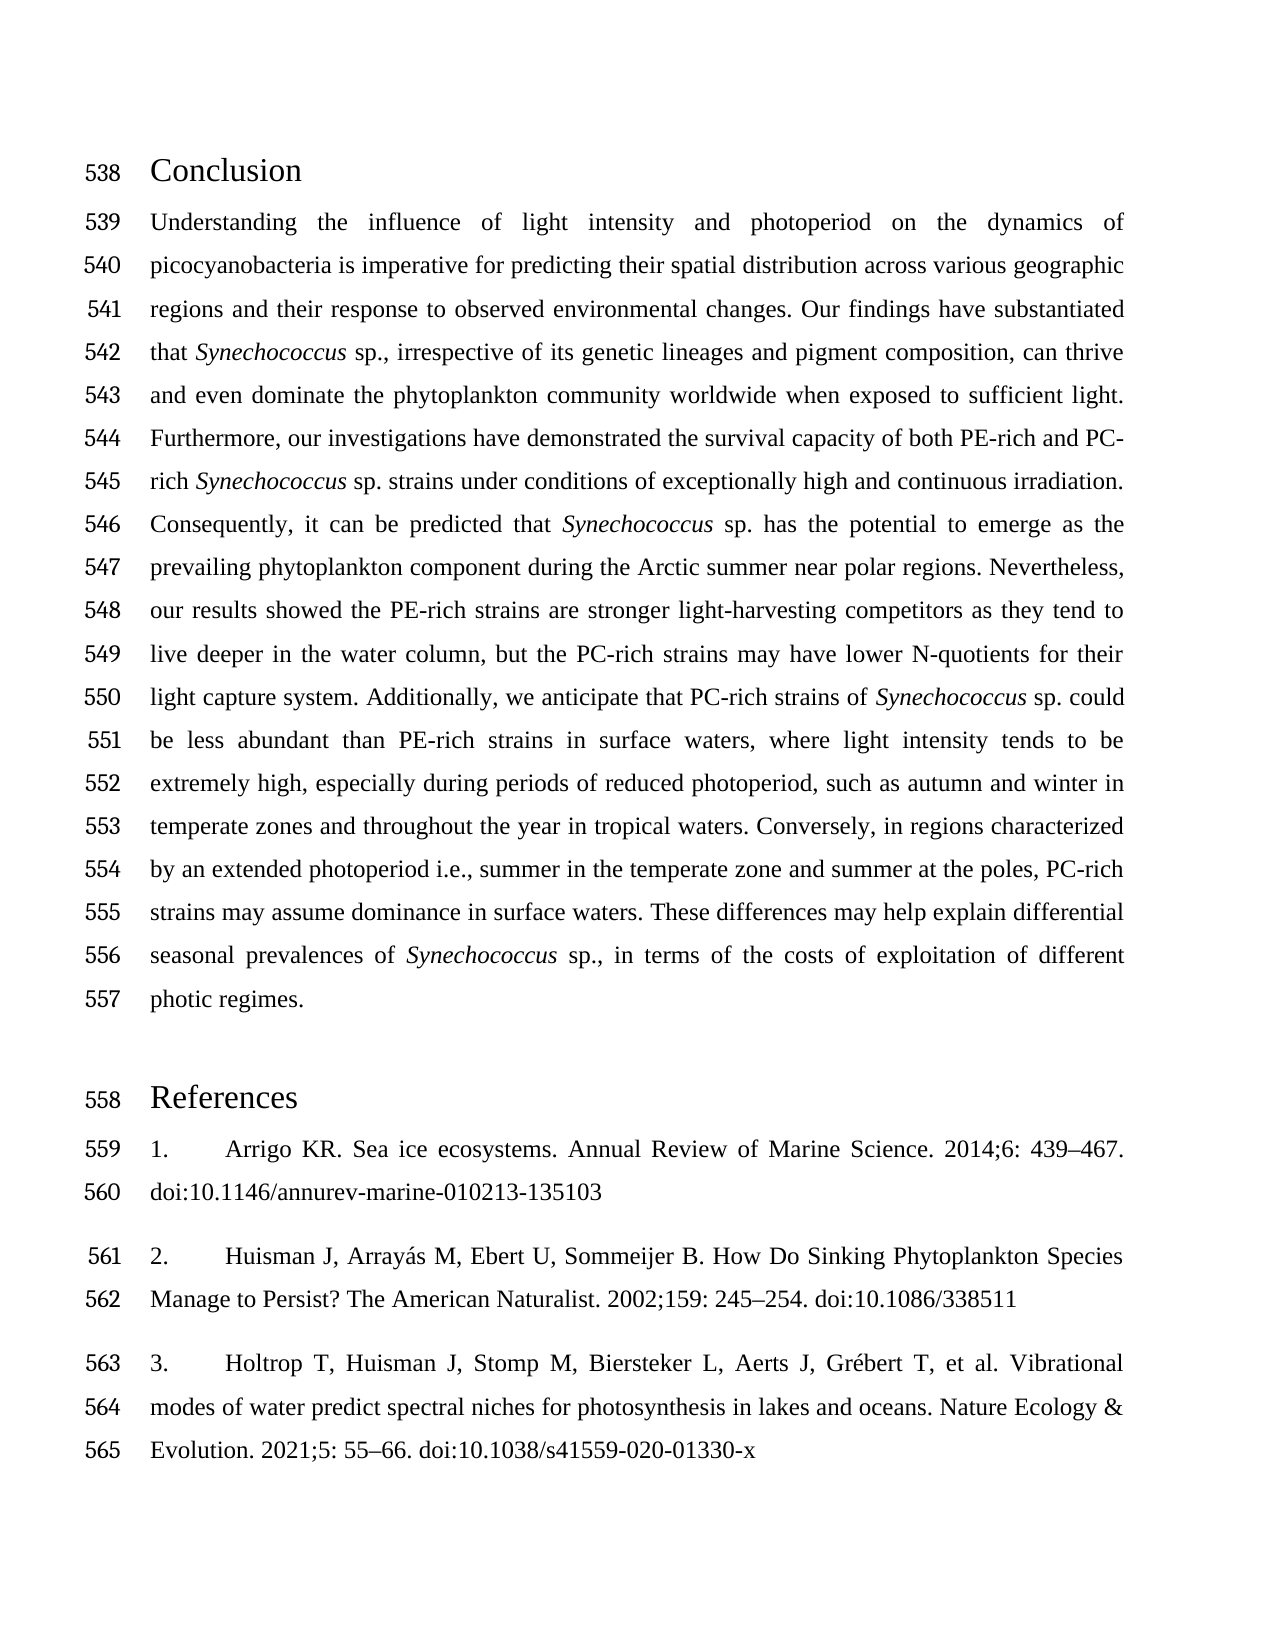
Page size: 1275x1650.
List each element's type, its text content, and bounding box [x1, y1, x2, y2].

subtitle Conclusion [150, 150, 1125, 188]
text 3. Holtrop T, Huisman J, Stomp M, Biersteker L, Aerts J, Grébert T, et al. Vibrational modes of water predict spectral niches for photosynthesis in lakes and oceans. Nature Ecology & Evolution. 2021;5: 55–66. doi:10.1038/s41559-020-01330-x [150, 1348, 1125, 1463]
subtitle References [150, 1077, 1125, 1115]
text 2. Huisman J, Arrayás M, Ebert U, Sommeijer B. How Do Sinking Phytoplankton Species Manage to Persist? The American Naturalist. 2002;159: 245–254. doi:10.1086/338511 [150, 1241, 1125, 1313]
text 1. Arrigo KR. Sea ice ecosystems. Annual Review of Marine Science. 2014;6: 439–467. doi:10.1146/annurev-marine-010213-135103 [150, 1134, 1125, 1206]
text Understanding the influence of light intensity and photoperiod on the dynamics of picocyanobacteria is imperative for predicting their spatial distribution across various geographic regions and their response to observed environmental changes. Our findings have substantiated that Synechococcus sp., irrespective of its genetic lineages and pigment composition, can thrive and even dominate the phytoplankton community worldwide when exposed to sufficient light. Furthermore, our investigations have demonstrated the survival capacity of both PE-rich and PC-rich Synechococcus sp. strains under conditions of exceptionally high and continuous irradiation. Consequently, it can be predicted that Synechococcus sp. has the potential to emerge as the prevailing phytoplankton component during the Arctic summer near polar regions. Nevertheless, our results showed the PE-rich strains are stronger light-harvesting competitors as they tend to live deeper in the water column, but the PC-rich strains may have lower N-quotients for their light capture system. Additionally, we anticipate that PC-rich strains of Synechococcus sp. could be less abundant than PE-rich strains in surface waters, where light intensity tends to be extremely high, especially during periods of reduced photoperiod, such as autumn and winter in temperate zones and throughout the year in tropical waters. Conversely, in regions characterized by an extended photoperiod i.e., summer in the temperate zone and summer at the poles, PC-rich strains may assume dominance in surface waters. These differences may help explain differential seasonal prevalences of Synechococcus sp., in terms of the costs of exploitation of different photic regimes. [150, 207, 1125, 1012]
